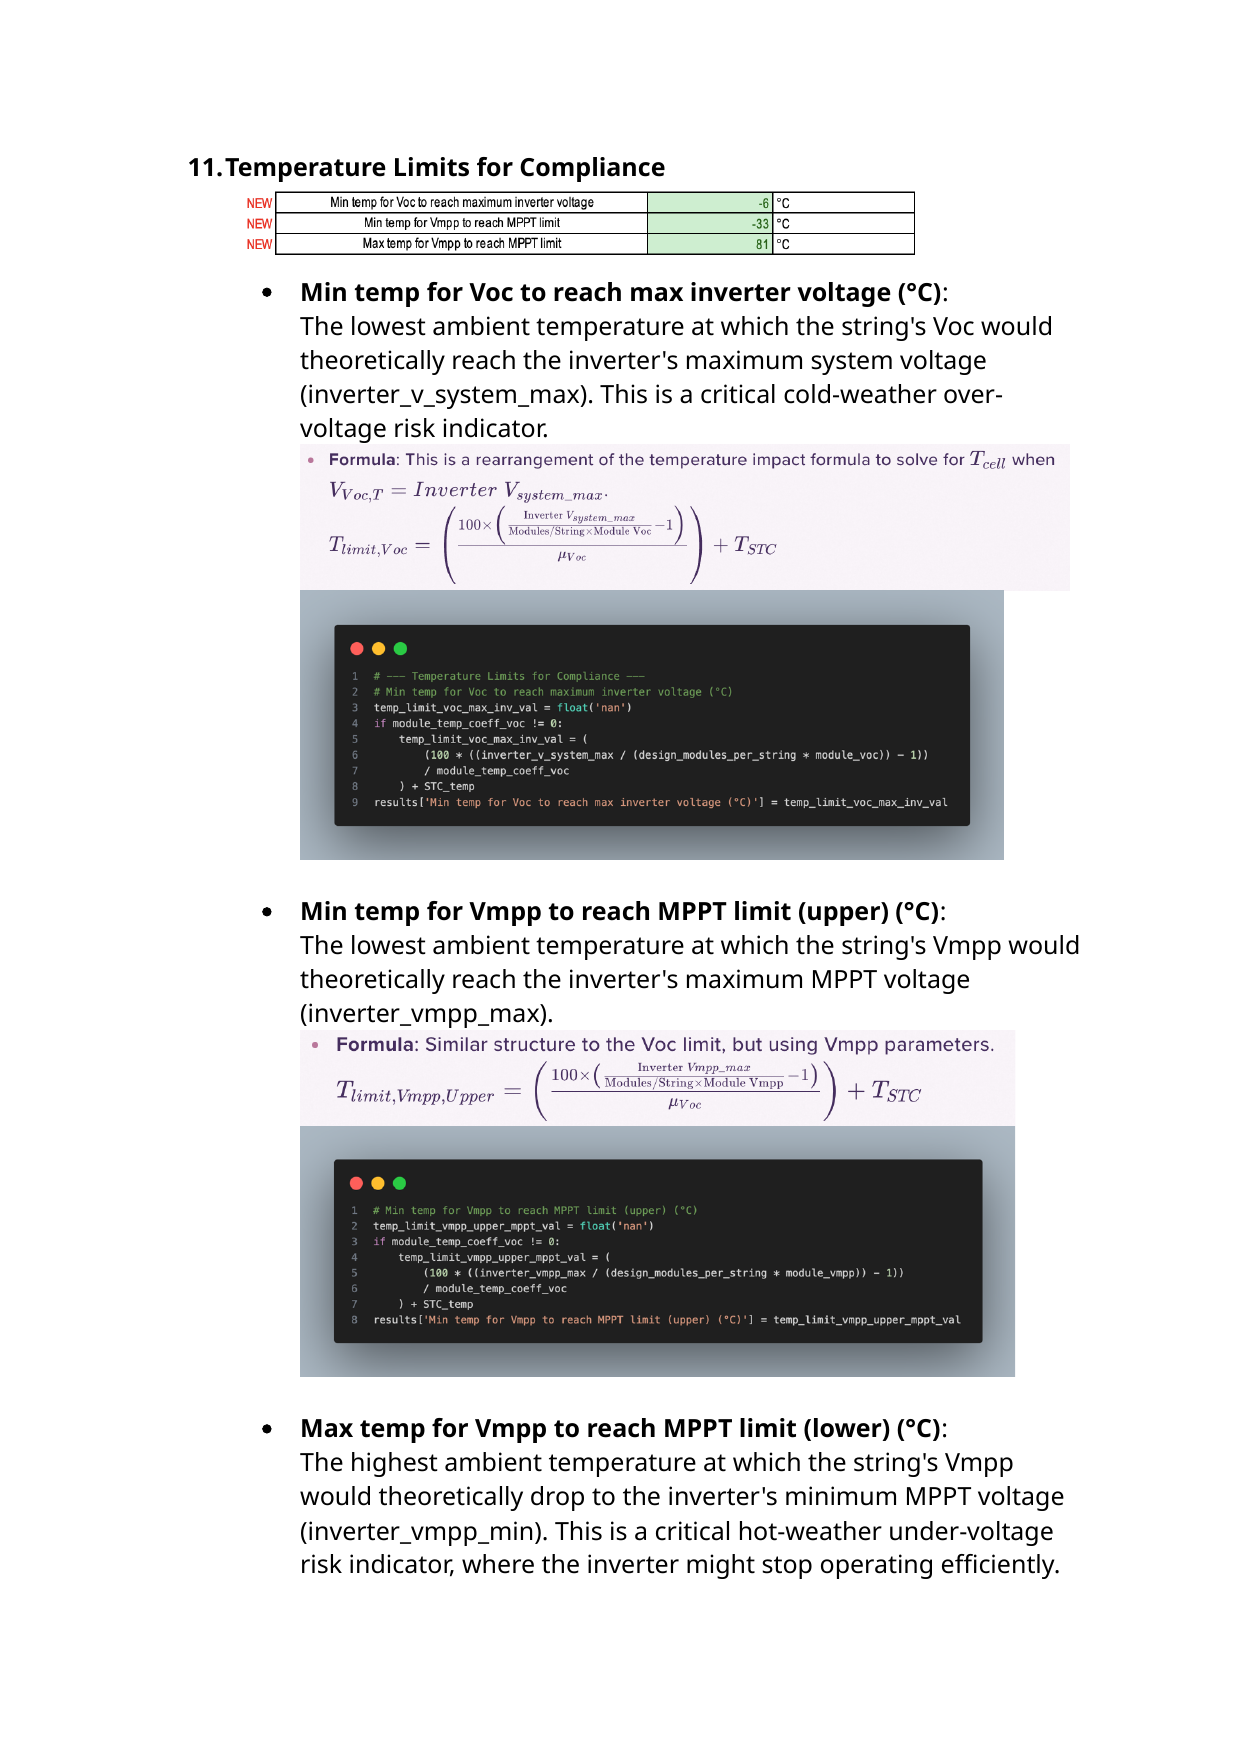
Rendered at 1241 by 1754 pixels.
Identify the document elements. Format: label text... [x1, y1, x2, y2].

picture [225, 184, 943, 275]
list Temperature Limits for Compliance [187, 150, 1090, 184]
list The highest ambient temperature at which the string's Vmpp would theoretically drop to the inverter's minimum MPPT voltage (inverter_vmpp_min). This is a critical hot-weather under-voltage risk indicator, where the inverter might stop operating efficiently. [300, 1445, 1090, 1581]
list Max temp for Vmpp to reach MPPT limit (lower) (°C): [262, 1411, 1090, 1445]
picture [300, 1030, 1016, 1377]
list The lowest ambient temperature at which the string's Vmpp would theoretically reach the inverter's maximum MPPT voltage (inverter_vmpp_max). [300, 928, 1090, 1030]
list The lowest ambient temperature at which the string's Voc would theoretically reach the inverter's maximum system voltage (inverter_v_system_max). This is a critical cold-weather over-voltage risk indicator. [300, 308, 1090, 444]
list Min temp for Voc to reach max inverter voltage (°C): [262, 274, 1090, 308]
picture [300, 444, 1070, 860]
list Min temp for Vmpp to reach MPPT limit (upper) (°C): [262, 894, 1090, 928]
